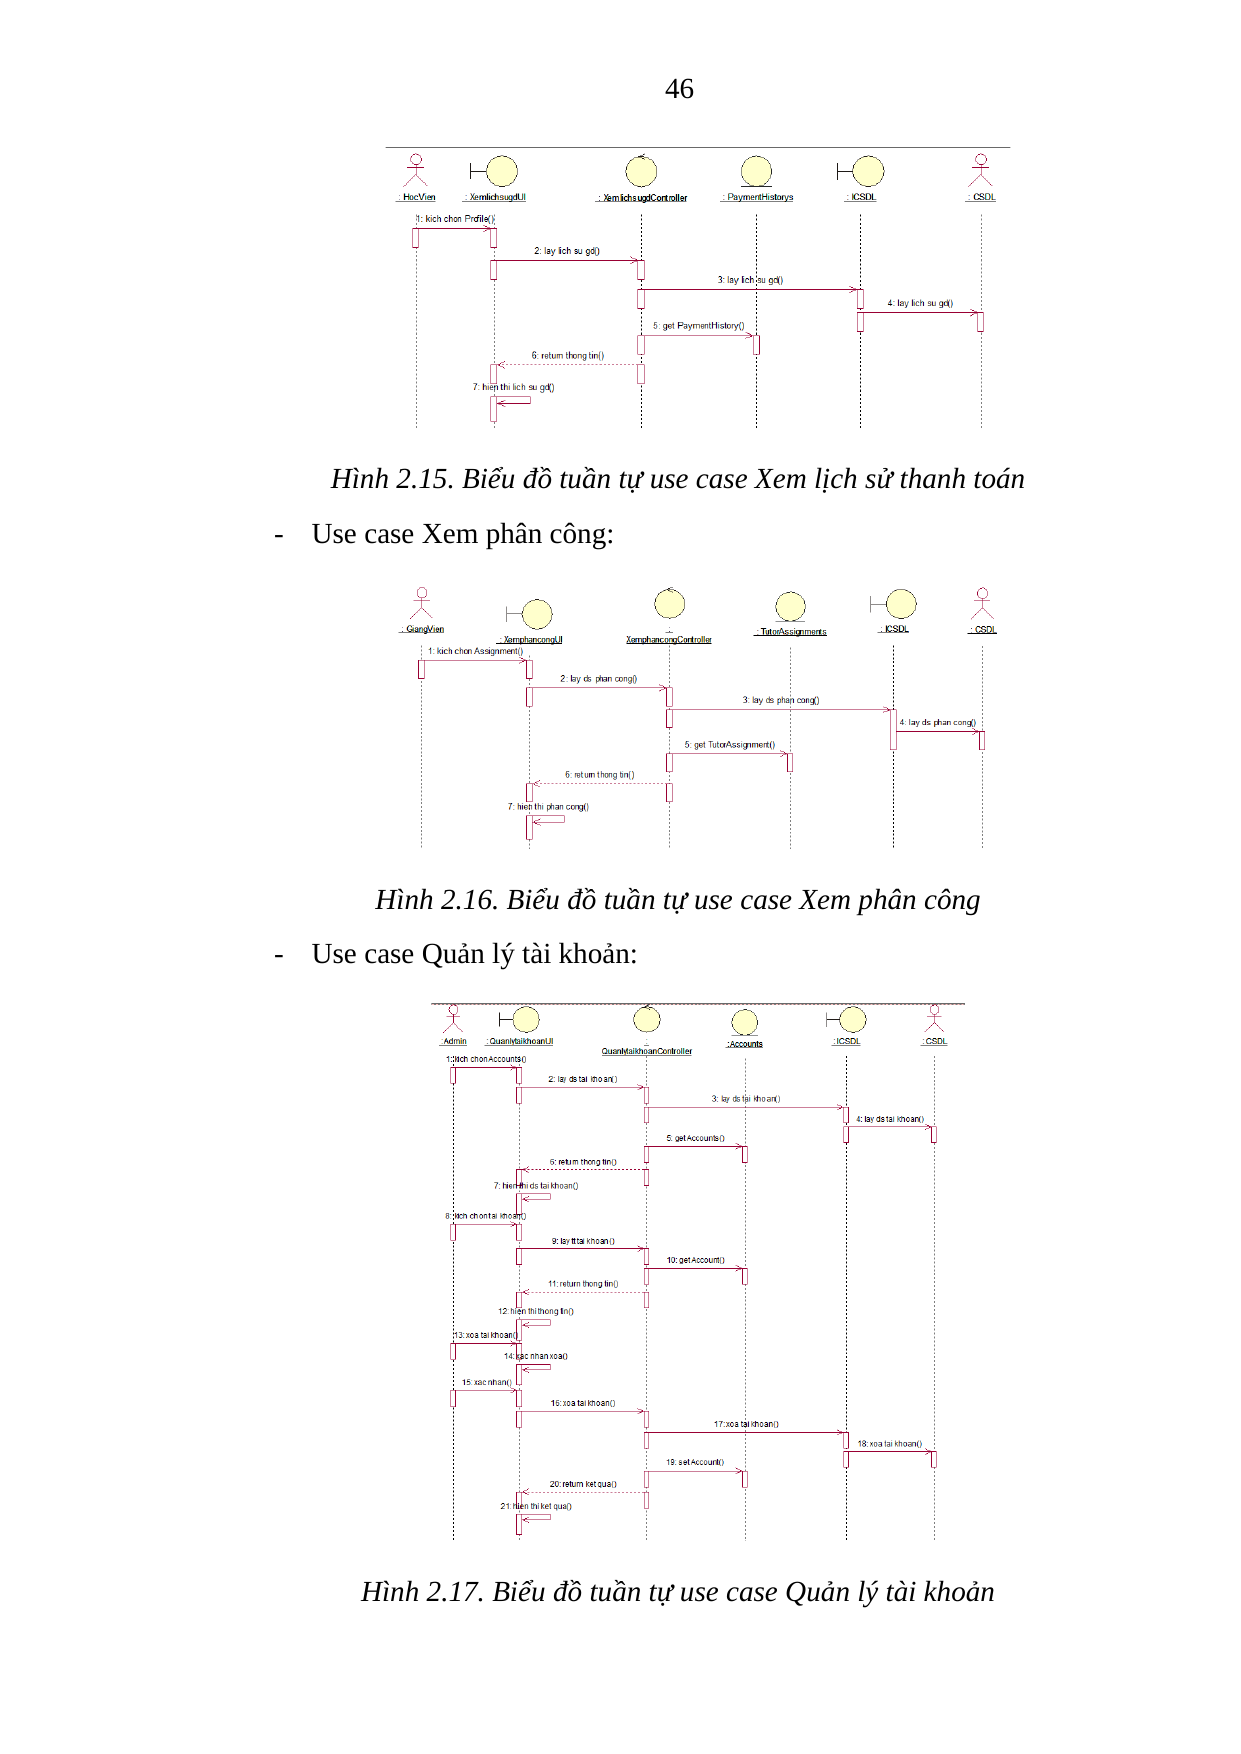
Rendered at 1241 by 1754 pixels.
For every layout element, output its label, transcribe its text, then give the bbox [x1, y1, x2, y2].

picture [431, 1003, 965, 1541]
list Use case Xem phân công: [274, 516, 1122, 549]
picture [395, 582, 1001, 849]
picture [385, 147, 1011, 428]
list Use case Quản lý tài khoản: [274, 936, 1122, 970]
